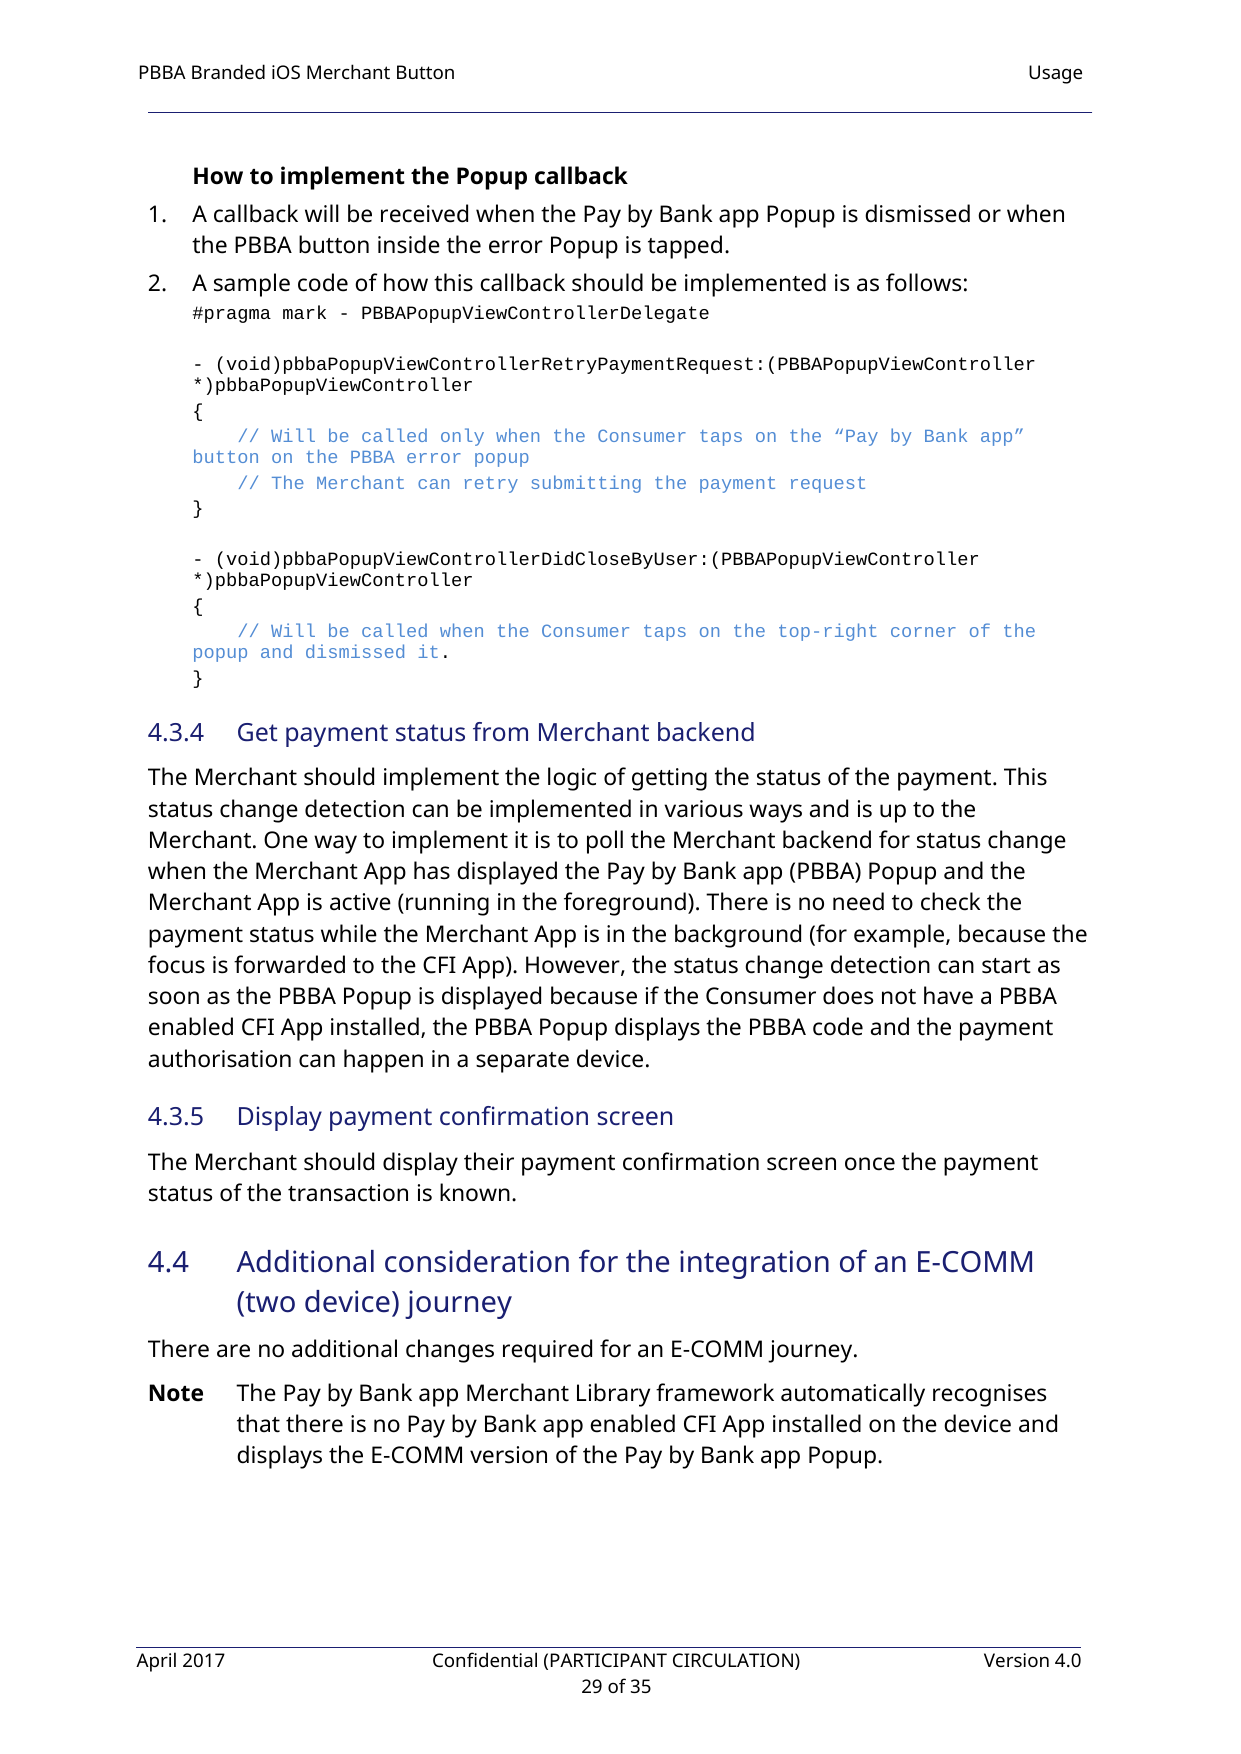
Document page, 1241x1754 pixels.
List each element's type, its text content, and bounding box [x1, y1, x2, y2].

text { [192, 596, 1048, 618]
list A sample code of how this callback should be implemented is as follows: [148, 266, 1092, 298]
subtitle Display payment confirmation screen [148, 1099, 1092, 1133]
text - (void)pbbaPopupViewControllerRetryPaymentRequest:(PBBAPopupViewController *)pbbaPopupViewController [192, 355, 1048, 397]
text // Will be called when the Consumer taps on the top-right corner of the popup and dismissed it. [192, 622, 1048, 664]
subtitle Additional consideration for the integration of an E-COMM (two device) journey [148, 1241, 1092, 1321]
text } [192, 668, 1048, 690]
subtitle Get payment status from Merchant backend [148, 715, 1092, 749]
text How to implement the Popup callback [148, 160, 1092, 191]
text The Merchant should display their payment confirmation screen once the payment status of the transaction is known. [148, 1145, 1092, 1208]
text { [192, 401, 1048, 423]
text #pragma mark - PBBAPopupViewControllerDelegate [192, 304, 1048, 325]
text The Merchant should implement the logic of getting the status of the payment. This status change detection can be implemented in various ways and is up to the Merchant. One way to implement it is to poll the Merchant backend for status change when the Merchant App has displayed the Pay by Bank app (PBBA) Popup and the Merchant App is active (running in the foreground). There is no need to check the payment status while the Merchant App is in the background (for example, because the focus is forwarded to the CFI App). However, the status change detection can start as soon as the PBBA Popup is displayed because if the Consumer does not have a PBBA enabled CFI App installed, the PBBA Popup displays the PBBA code and the payment authorisation can happen in a separate device. [148, 761, 1092, 1074]
text There are no additional changes required for an E-COMM journey. [148, 1333, 1092, 1364]
text // The Merchant can retry submitting the payment request [192, 473, 1048, 495]
list A callback will be received when the Pay by Bank app Popup is dismissed or when the PBBA button inside the error Popup is tapped. [148, 198, 1092, 260]
text - (void)pbbaPopupViewControllerDidCloseByUser:(PBBAPopupViewController *)pbbaPopupViewController [192, 550, 1048, 592]
text The Pay by Bank app Merchant Library framework automatically recognises that there is no Pay by Bank app enabled CFI App installed on the device and displays the E-COMM version of the Pay by Bank app Popup. [148, 1377, 1092, 1471]
text // Will be called only when the Consumer taps on the “Pay by Bank app” button on the PBBA error popup [192, 427, 1048, 469]
text } [192, 499, 1048, 520]
